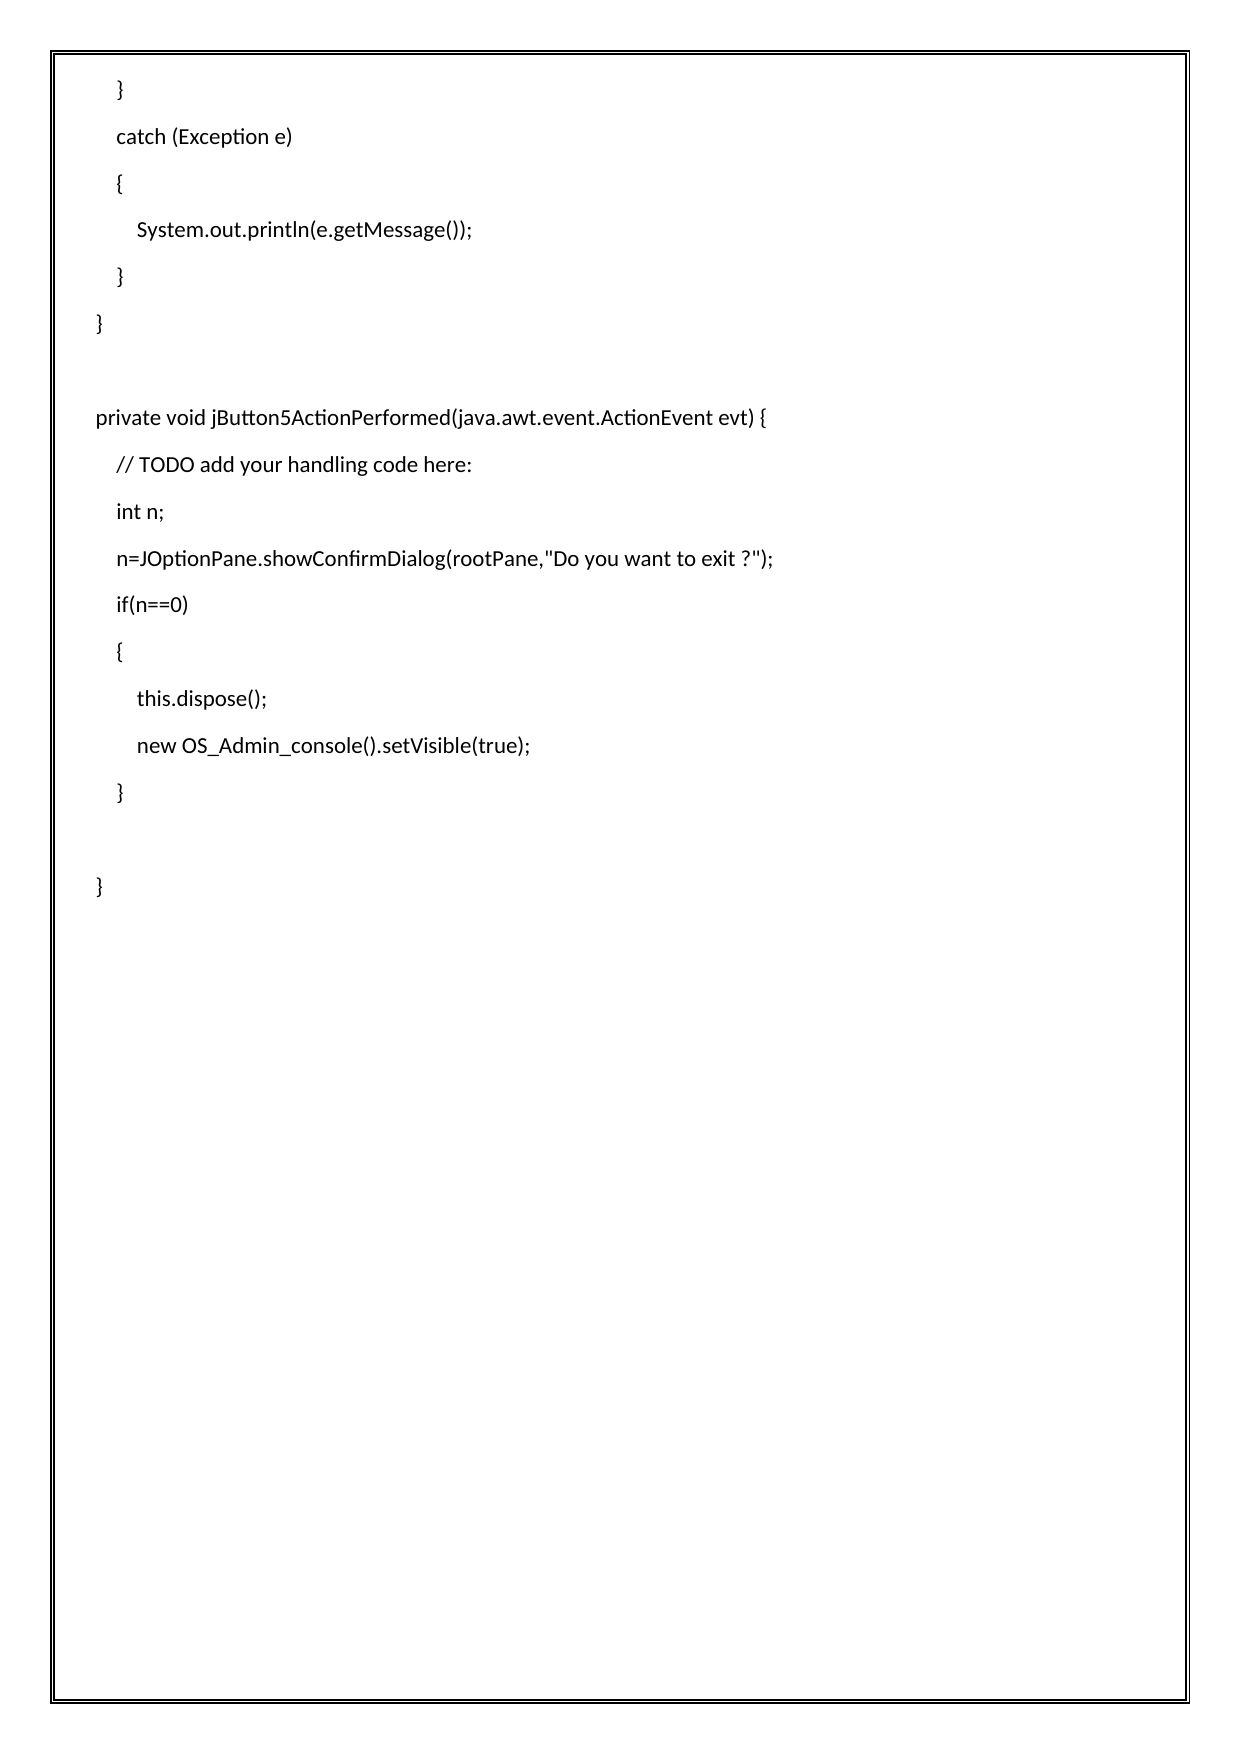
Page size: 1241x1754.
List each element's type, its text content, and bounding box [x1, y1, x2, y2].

text } [75, 262, 1165, 291]
text } [75, 309, 1165, 337]
text } [75, 872, 1165, 900]
text // TODO add your handling code here: [75, 450, 1165, 478]
text private void jButton5ActionPerformed(java.awt.event.ActionEvent evt) { [75, 403, 1165, 431]
text { [75, 637, 1165, 666]
text this.dispose(); [75, 684, 1165, 712]
text int n; [75, 497, 1165, 525]
text System.out.println(e.getMessage()); [75, 216, 1165, 244]
text n=JOptionPane.showConfirmDialog(rootPane,"Do you want to exit ?"); [75, 544, 1165, 572]
text } [75, 75, 1165, 103]
text catch (Exception e) [75, 122, 1165, 150]
text new OS_Admin_console().setVisible(true); [75, 731, 1165, 759]
text } [75, 778, 1165, 806]
text if(n==0) [75, 591, 1165, 619]
text { [75, 169, 1165, 197]
